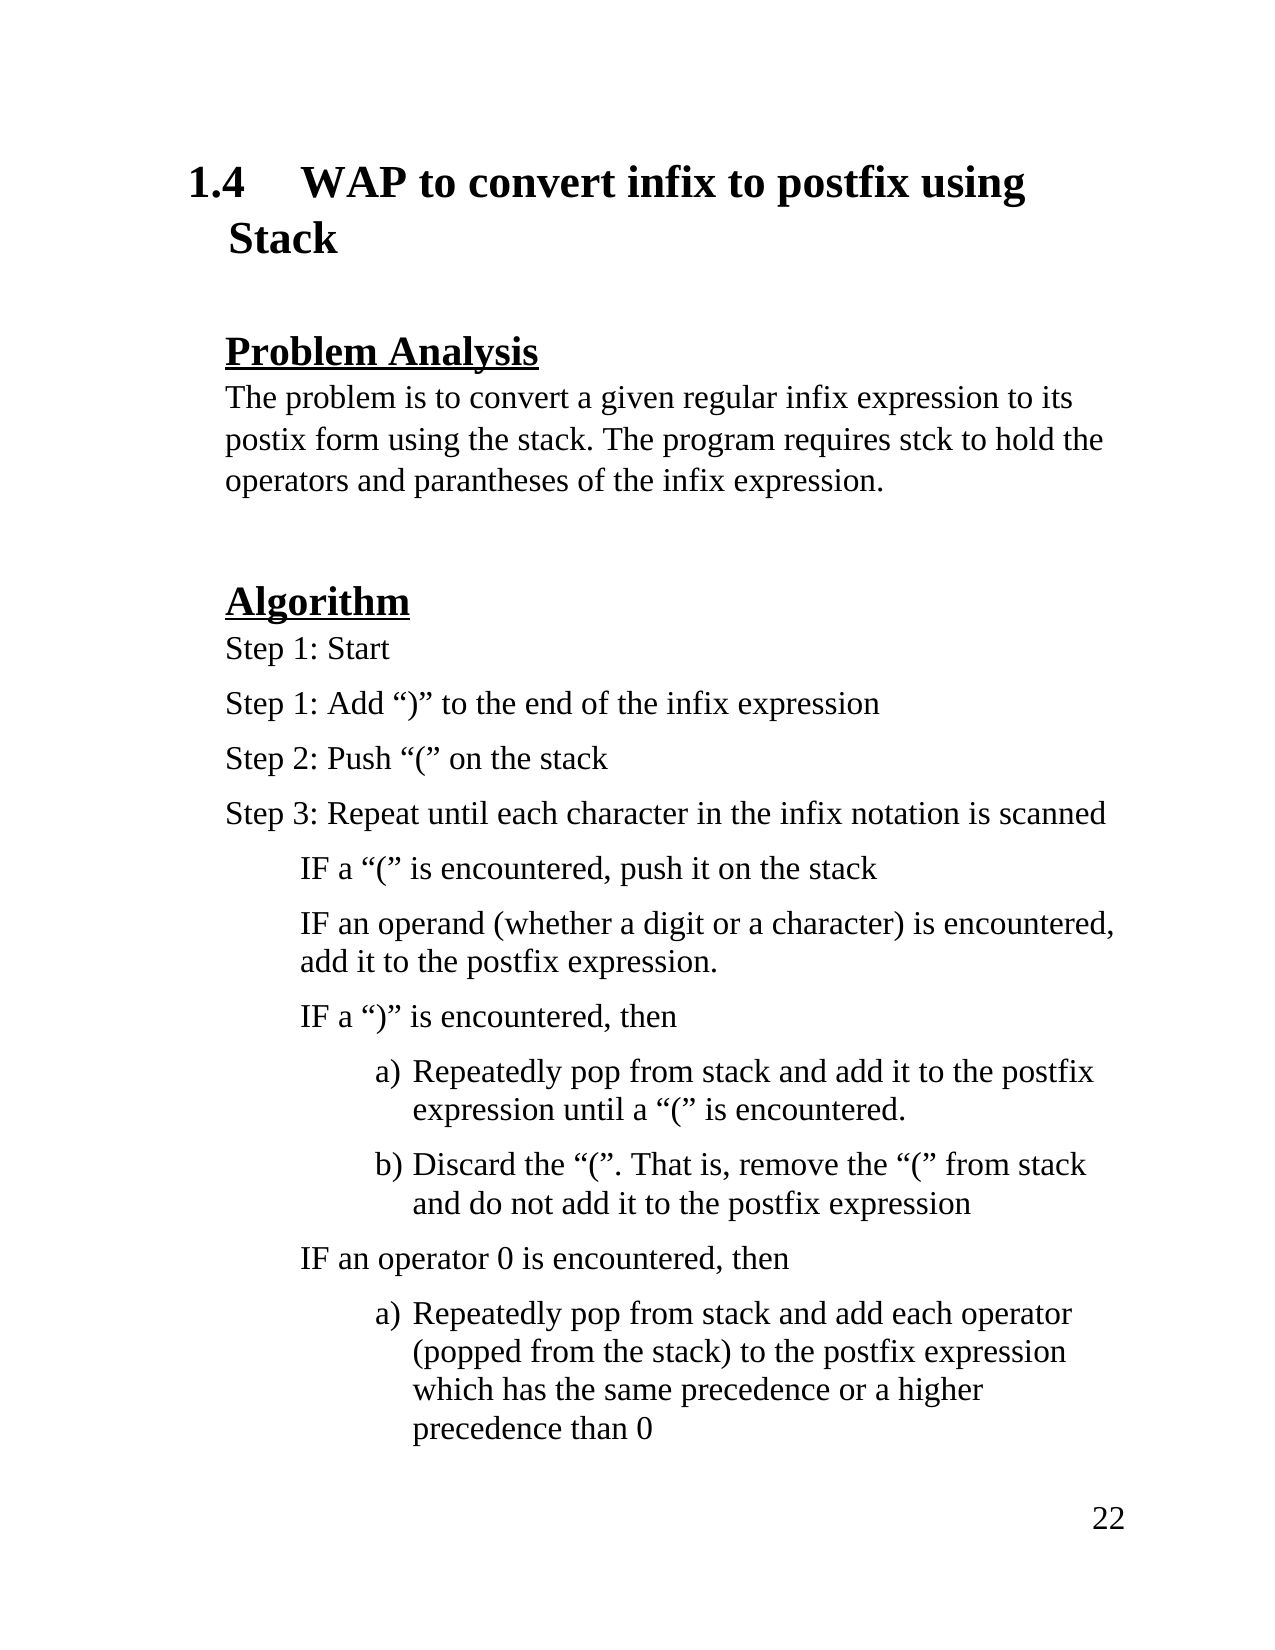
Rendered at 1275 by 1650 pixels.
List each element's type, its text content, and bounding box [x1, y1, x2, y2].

list Repeatedly pop from stack and add each operator (popped from the stack) to the postfix expression which has the same precedence or a higher precedence than 0 [375, 1293, 1125, 1446]
text Step 1: Add “)” to the end of the infix expression [225, 683, 1125, 721]
subtitle WAP to convert infix to postfix using Stack [187, 154, 1125, 264]
list Discard the “(”. That is, remove the “(” from stack and do not add it to the postfix expression [375, 1145, 1125, 1221]
subtitle Problem Analysis [225, 326, 1125, 374]
text IF a “)” is encountered, then [300, 996, 1125, 1035]
text Step 3: Repeat until each character in the infix notation is scanned [225, 793, 1125, 831]
text The problem is to convert a given regular infix expression to its postix form using the stack. The program requires stck to hold the operators and parantheses of the infix expression. [225, 378, 1125, 499]
text Step 1: Start [225, 628, 1125, 666]
text IF a “(” is encountered, push it on the stack [225, 848, 1125, 886]
text Step 2: Push “(” on the stack [225, 738, 1125, 776]
text IF an operator 0 is encountered, then [225, 1238, 1125, 1276]
subtitle Algorithm [225, 576, 1125, 624]
list Repeatedly pop from stack and add it to the postfix expression until a “(” is encountered. [375, 1051, 1125, 1128]
text IF an operand (whether a digit or a character) is encountered, add it to the postfix expression. [300, 903, 1125, 980]
